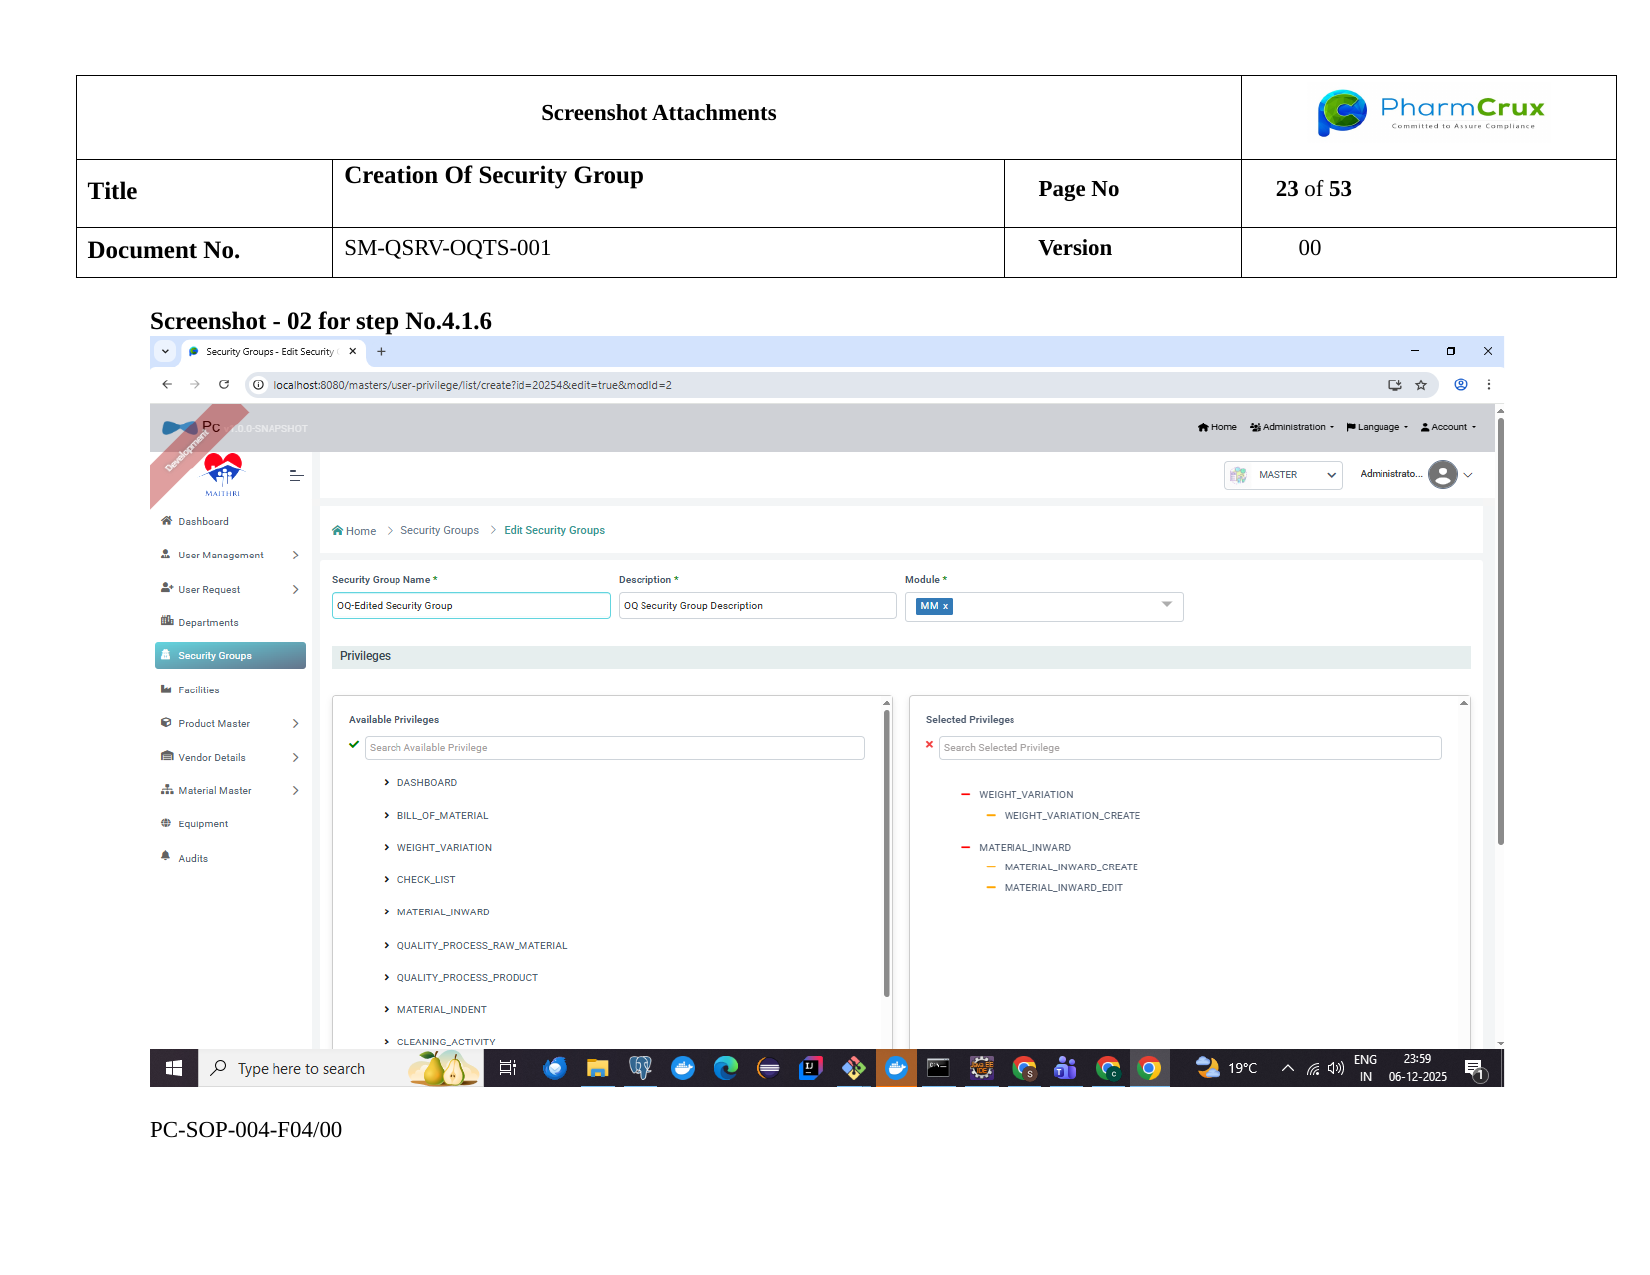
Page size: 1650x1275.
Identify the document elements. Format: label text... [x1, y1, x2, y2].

picture [150, 336, 1505, 1087]
picture [1307, 82, 1551, 143]
text Screenshot - 02 for step No.4.1.6 [150, 306, 1500, 336]
